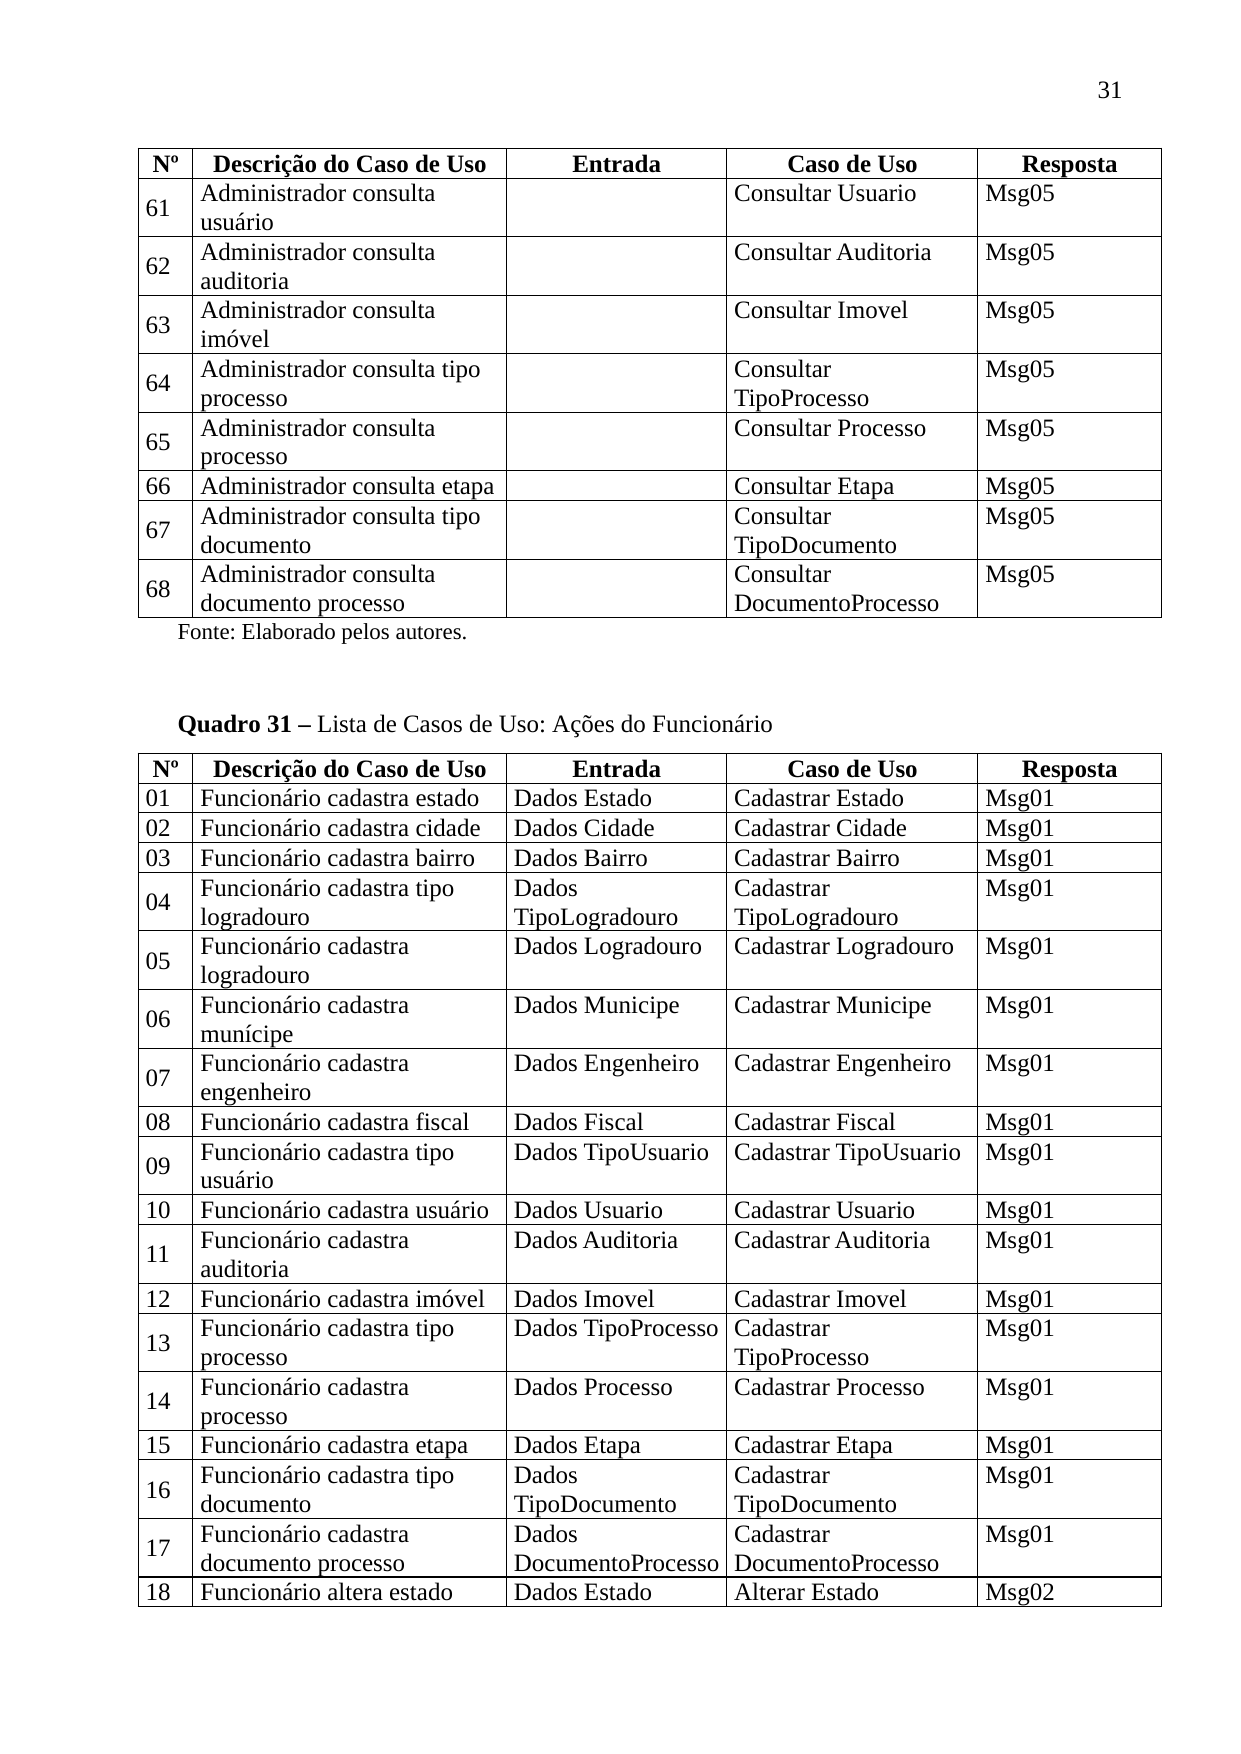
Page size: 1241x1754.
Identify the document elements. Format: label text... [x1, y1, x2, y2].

table_cell Cadastrar Usuario [727, 1195, 977, 1224]
table_cell Funcionário cadastra fiscal [193, 1107, 506, 1136]
table_cell Administrador consulta usuário [193, 179, 506, 236]
table_cell Cadastrar TipoProcesso [727, 1314, 977, 1371]
table_cell Msg05 [978, 560, 1161, 617]
table_cell [507, 501, 726, 558]
table_cell 06 [139, 990, 192, 1047]
table_cell Cadastrar Imovel [727, 1284, 977, 1312]
table_cell Msg01 [978, 1137, 1161, 1194]
table_cell Msg01 [978, 990, 1161, 1047]
table_header Caso de Uso [727, 149, 977, 177]
table_cell Consultar DocumentoProcesso [727, 560, 977, 617]
table_cell Dados DocumentoProcesso [507, 1519, 726, 1576]
table_cell Consultar Auditoria [727, 237, 977, 294]
table_cell 15 [139, 1431, 192, 1459]
table_cell 68 [139, 560, 192, 617]
table_cell Dados Logradouro [507, 931, 726, 989]
table_cell Consultar Processo [727, 413, 977, 470]
table_cell Administrador consulta auditoria [193, 237, 506, 294]
table_header Nº [139, 754, 192, 782]
table_cell Funcionário cadastra tipo usuário [193, 1137, 506, 1194]
table_header Descrição do Caso de Uso [193, 754, 506, 782]
table_cell Dados Estado [507, 784, 726, 812]
table_cell Funcionário cadastra etapa [193, 1431, 506, 1459]
table_cell Dados TipoProcesso [507, 1314, 726, 1371]
table_header Entrada [507, 754, 726, 782]
table_cell Cadastrar Bairro [727, 843, 977, 872]
text Fonte: Elaborado pelos autores. [177, 618, 1122, 644]
table_cell Msg05 [978, 501, 1161, 558]
text Quadro 31 – Lista de Casos de Uso: Ações do Funcionário [177, 709, 1122, 738]
table_cell 09 [139, 1137, 192, 1194]
table_cell 62 [139, 237, 192, 294]
table_cell Administrador consulta tipo documento [193, 501, 506, 558]
table_header Caso de Uso [727, 754, 977, 782]
table_cell Administrador consulta etapa [193, 471, 506, 500]
table_cell Dados Processo [507, 1372, 726, 1429]
table_cell Dados Imovel [507, 1284, 726, 1312]
table_cell Funcionário cadastra usuário [193, 1195, 506, 1224]
table_cell Dados Engenheiro [507, 1049, 726, 1106]
table_cell Msg01 [978, 1431, 1161, 1459]
table_cell Dados TipoDocumento [507, 1460, 726, 1518]
table_cell 64 [139, 354, 192, 412]
table_cell [507, 179, 726, 236]
table_cell Administrador consulta documento processo [193, 560, 506, 617]
table_cell Administrador consulta processo [193, 413, 506, 470]
table_cell Funcionário cadastra engenheiro [193, 1049, 506, 1106]
table_header Entrada [507, 149, 726, 177]
table_cell 16 [139, 1460, 192, 1518]
table_cell Msg01 [978, 1225, 1161, 1283]
table_cell Funcionário cadastra tipo documento [193, 1460, 506, 1518]
table_cell Msg01 [978, 1107, 1161, 1136]
table_cell 18 [139, 1578, 192, 1606]
table_cell Funcionário cadastra cidade [193, 813, 506, 842]
table_cell Cadastrar Municipe [727, 990, 977, 1047]
table_cell Cadastrar Estado [727, 784, 977, 812]
table_cell Msg01 [978, 1284, 1161, 1312]
table_cell Cadastrar TipoDocumento [727, 1460, 977, 1518]
table_cell Msg01 [978, 1314, 1161, 1371]
table_cell 05 [139, 931, 192, 989]
table_cell Msg01 [978, 1372, 1161, 1429]
table_cell Funcionário cadastra tipo processo [193, 1314, 506, 1371]
table_cell 13 [139, 1314, 192, 1371]
table_cell Funcionário cadastra estado [193, 784, 506, 812]
table_cell Cadastrar Engenheiro [727, 1049, 977, 1106]
table_cell 14 [139, 1372, 192, 1429]
table_cell 08 [139, 1107, 192, 1136]
table_cell Dados Municipe [507, 990, 726, 1047]
table_cell 67 [139, 501, 192, 558]
table_cell Administrador consulta imóvel [193, 296, 506, 353]
table_cell Msg01 [978, 1460, 1161, 1518]
table_cell Alterar Estado [727, 1578, 977, 1606]
table_cell 61 [139, 179, 192, 236]
table_cell Funcionário cadastra imóvel [193, 1284, 506, 1312]
table_cell Msg01 [978, 873, 1161, 930]
table_cell 03 [139, 843, 192, 872]
table_cell Dados TipoUsuario [507, 1137, 726, 1194]
table_cell Dados Estado [507, 1578, 726, 1606]
table_cell Consultar TipoProcesso [727, 354, 977, 412]
table_cell Funcionário cadastra bairro [193, 843, 506, 872]
table_cell Consultar Imovel [727, 296, 977, 353]
table_cell Cadastrar Fiscal [727, 1107, 977, 1136]
table_cell 04 [139, 873, 192, 930]
table_cell Cadastrar TipoLogradouro [727, 873, 977, 930]
table_cell Funcionário cadastra munícipe [193, 990, 506, 1047]
table_header Nº [139, 149, 192, 177]
table_cell 10 [139, 1195, 192, 1224]
table_cell Msg01 [978, 1195, 1161, 1224]
table_cell Funcionário cadastra documento processo [193, 1519, 506, 1576]
table_cell Dados Etapa [507, 1431, 726, 1459]
table_cell Funcionário cadastra auditoria [193, 1225, 506, 1283]
table_cell Msg01 [978, 843, 1161, 872]
table_cell Msg05 [978, 296, 1161, 353]
table_cell 01 [139, 784, 192, 812]
table_cell Msg01 [978, 784, 1161, 812]
table_cell Msg05 [978, 237, 1161, 294]
table_cell Msg05 [978, 354, 1161, 412]
table_cell Dados Bairro [507, 843, 726, 872]
table_cell [507, 413, 726, 470]
table_cell Msg02 [978, 1578, 1161, 1606]
table_cell [507, 354, 726, 412]
table_cell Funcionário cadastra logradouro [193, 931, 506, 989]
table_cell Cadastrar Auditoria [727, 1225, 977, 1283]
table_cell 63 [139, 296, 192, 353]
table_cell Msg01 [978, 1519, 1161, 1576]
table_cell Cadastrar DocumentoProcesso [727, 1519, 977, 1576]
table_cell 66 [139, 471, 192, 500]
table_header Resposta [978, 149, 1161, 177]
table_header Descrição do Caso de Uso [193, 149, 506, 177]
table_cell Dados Usuario [507, 1195, 726, 1224]
table_cell Funcionário cadastra processo [193, 1372, 506, 1429]
table_cell Dados TipoLogradouro [507, 873, 726, 930]
table_cell 12 [139, 1284, 192, 1312]
table_cell Consultar TipoDocumento [727, 501, 977, 558]
table_cell 02 [139, 813, 192, 842]
table_cell Msg01 [978, 813, 1161, 842]
table_cell Cadastrar TipoUsuario [727, 1137, 977, 1194]
table_cell 65 [139, 413, 192, 470]
table_cell Msg05 [978, 413, 1161, 470]
table_cell Consultar Usuario [727, 179, 977, 236]
table_cell [507, 237, 726, 294]
table_cell Dados Cidade [507, 813, 726, 842]
table_cell Administrador consulta tipo processo [193, 354, 506, 412]
table_cell 07 [139, 1049, 192, 1106]
table_cell Dados Auditoria [507, 1225, 726, 1283]
table_cell Consultar Etapa [727, 471, 977, 500]
table_cell [507, 560, 726, 617]
table_cell Msg01 [978, 1049, 1161, 1106]
table_cell Cadastrar Logradouro [727, 931, 977, 989]
table_cell Msg01 [978, 931, 1161, 989]
table_cell [507, 296, 726, 353]
table_cell Funcionário cadastra tipo logradouro [193, 873, 506, 930]
table_cell 11 [139, 1225, 192, 1283]
table_header Resposta [978, 754, 1161, 782]
table_cell 17 [139, 1519, 192, 1576]
table_cell Funcionário altera estado [193, 1578, 506, 1606]
table_cell [507, 471, 726, 500]
table_cell Cadastrar Cidade [727, 813, 977, 842]
table_cell Msg05 [978, 471, 1161, 500]
table_cell Cadastrar Processo [727, 1372, 977, 1429]
table_cell Cadastrar Etapa [727, 1431, 977, 1459]
table_cell Msg05 [978, 179, 1161, 236]
table_cell Dados Fiscal [507, 1107, 726, 1136]
